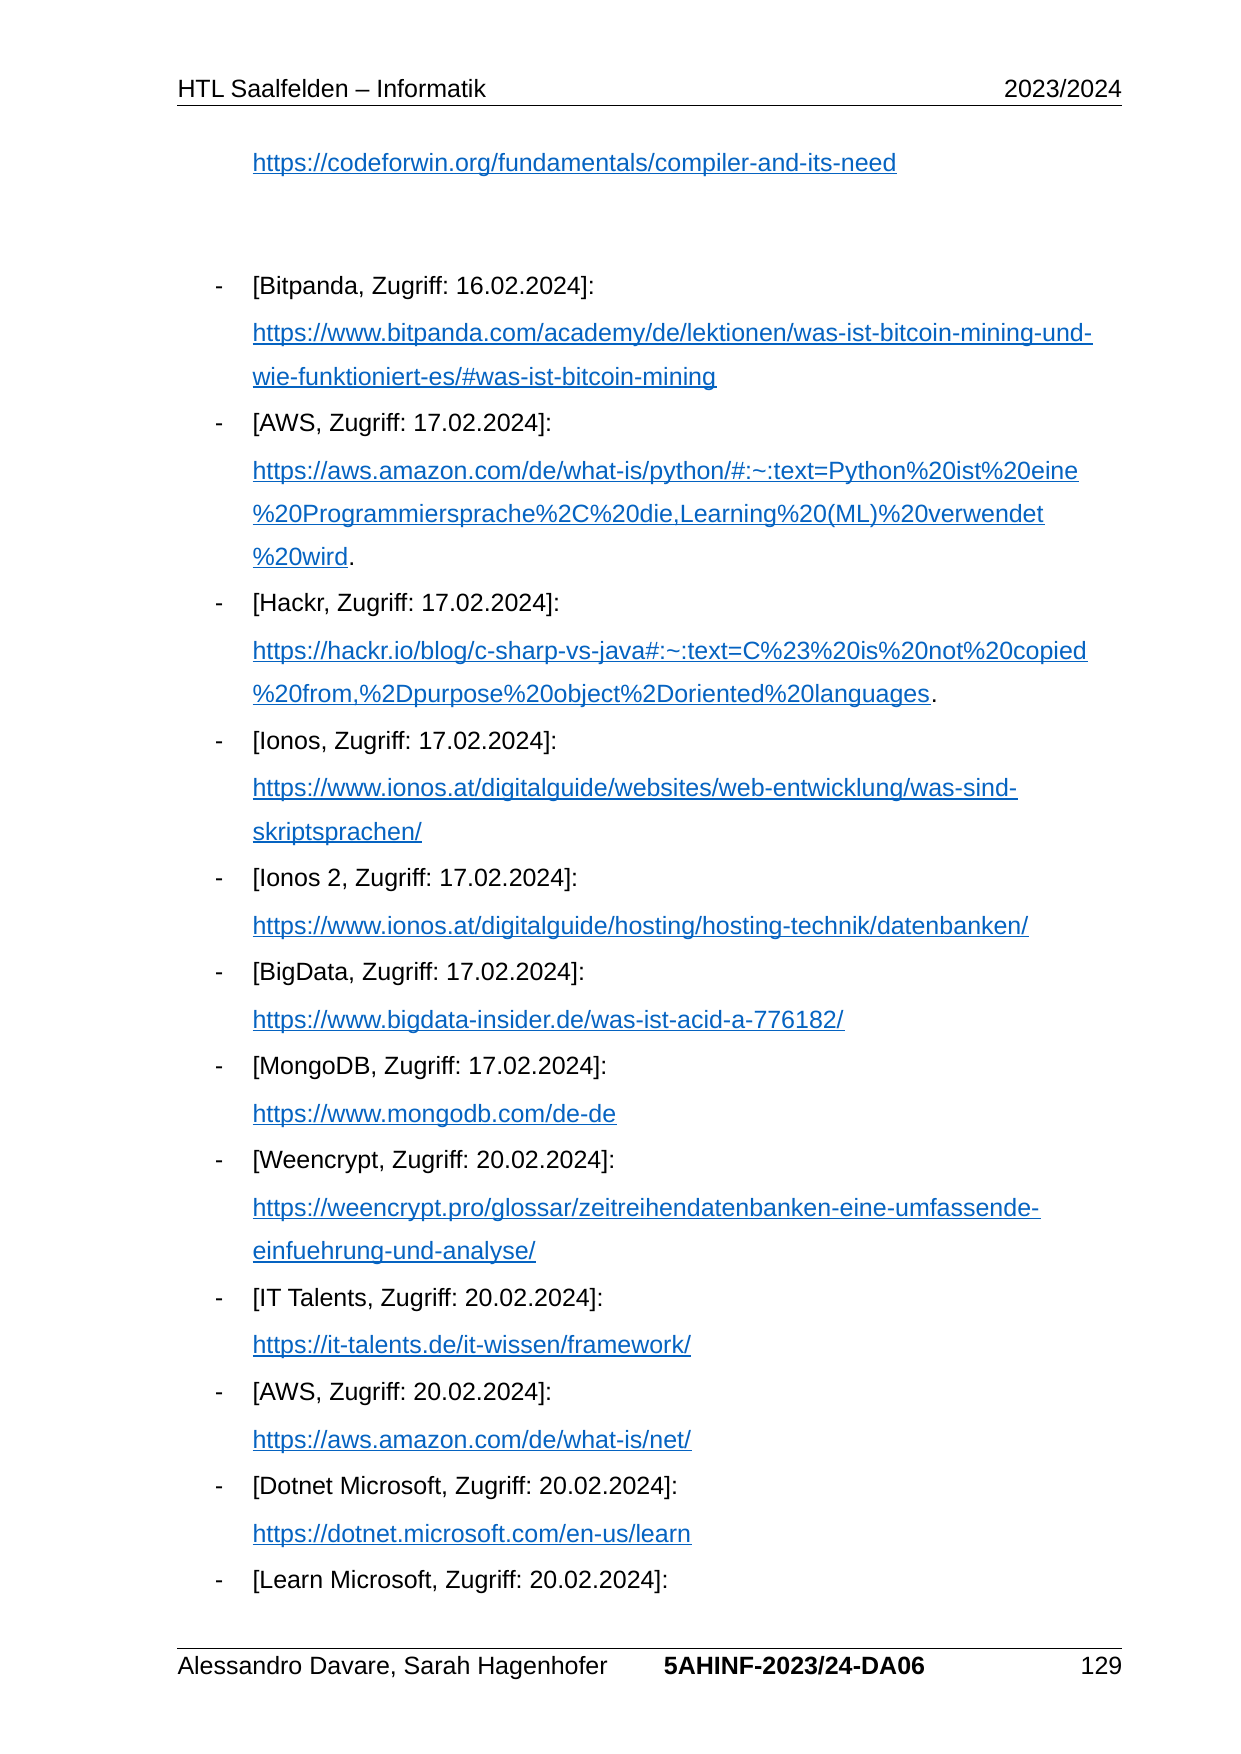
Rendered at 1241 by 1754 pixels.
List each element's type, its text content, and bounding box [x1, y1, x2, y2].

list https://www.mongodb.com/de-de [252, 1099, 1122, 1128]
list https://www.bitpanda.com/academy/de/lektionen/was-ist-bitcoin-mining-und-wie-funktioniert-es/#was-ist-bitcoin-mining [252, 318, 1122, 390]
list https://www.ionos.at/digitalguide/websites/web-entwicklung/was-sind-skriptsprachen/ [252, 773, 1122, 845]
list [Bitpanda, Zugriff: 16.02.2024]: [215, 267, 1122, 301]
list https://aws.amazon.com/de/what-is/python/#:~:text=Python%20ist%20eine%20Programmiersprache%2C%20die,Learning%20(ML)%20verwendet%20wird. [252, 456, 1122, 571]
list [IT Talents, Zugriff: 20.02.2024]: [215, 1279, 1122, 1313]
list https://aws.amazon.com/de/what-is/net/ [252, 1424, 1122, 1453]
list [AWS, Zugriff: 20.02.2024]: [215, 1373, 1122, 1408]
list https://codeforwin.org/fundamentals/compiler-and-its-need [252, 148, 1122, 176]
list https://www.bigdata-insider.de/was-ist-acid-a-776182/ [252, 1005, 1122, 1033]
list https://www.ionos.at/digitalguide/hosting/hosting-technik/datenbanken/ [252, 911, 1122, 939]
list [Dotnet Microsoft, Zugriff: 20.02.2024]: [215, 1468, 1122, 1502]
list [Ionos, Zugriff: 17.02.2024]: [215, 722, 1122, 756]
list [MongoDB, Zugriff: 17.02.2024]: [215, 1048, 1122, 1082]
list [Ionos 2, Zugriff: 17.02.2024]: [215, 859, 1122, 894]
list [Weencrypt, Zugriff: 20.02.2024]: [215, 1142, 1122, 1176]
list [BigData, Zugriff: 17.02.2024]: [215, 954, 1122, 988]
list https://hackr.io/blog/c-sharp-vs-java#:~:text=C%23%20is%20not%20copied%20from,%2Dpurpose%20object%2Doriented%20languages. [252, 636, 1122, 708]
list [AWS, Zugriff: 17.02.2024]: [215, 404, 1122, 439]
list https://it-talents.de/it-wissen/framework/ [252, 1330, 1122, 1359]
list [Hackr, Zugriff: 17.02.2024]: [215, 585, 1122, 619]
list [Learn Microsoft, Zugriff: 20.02.2024]: [215, 1562, 1122, 1596]
list https://weencrypt.pro/glossar/zeitreihendatenbanken-eine-umfassende-einfuehrung-und-analyse/ [252, 1193, 1122, 1265]
list https://dotnet.microsoft.com/en-us/learn [252, 1519, 1122, 1547]
